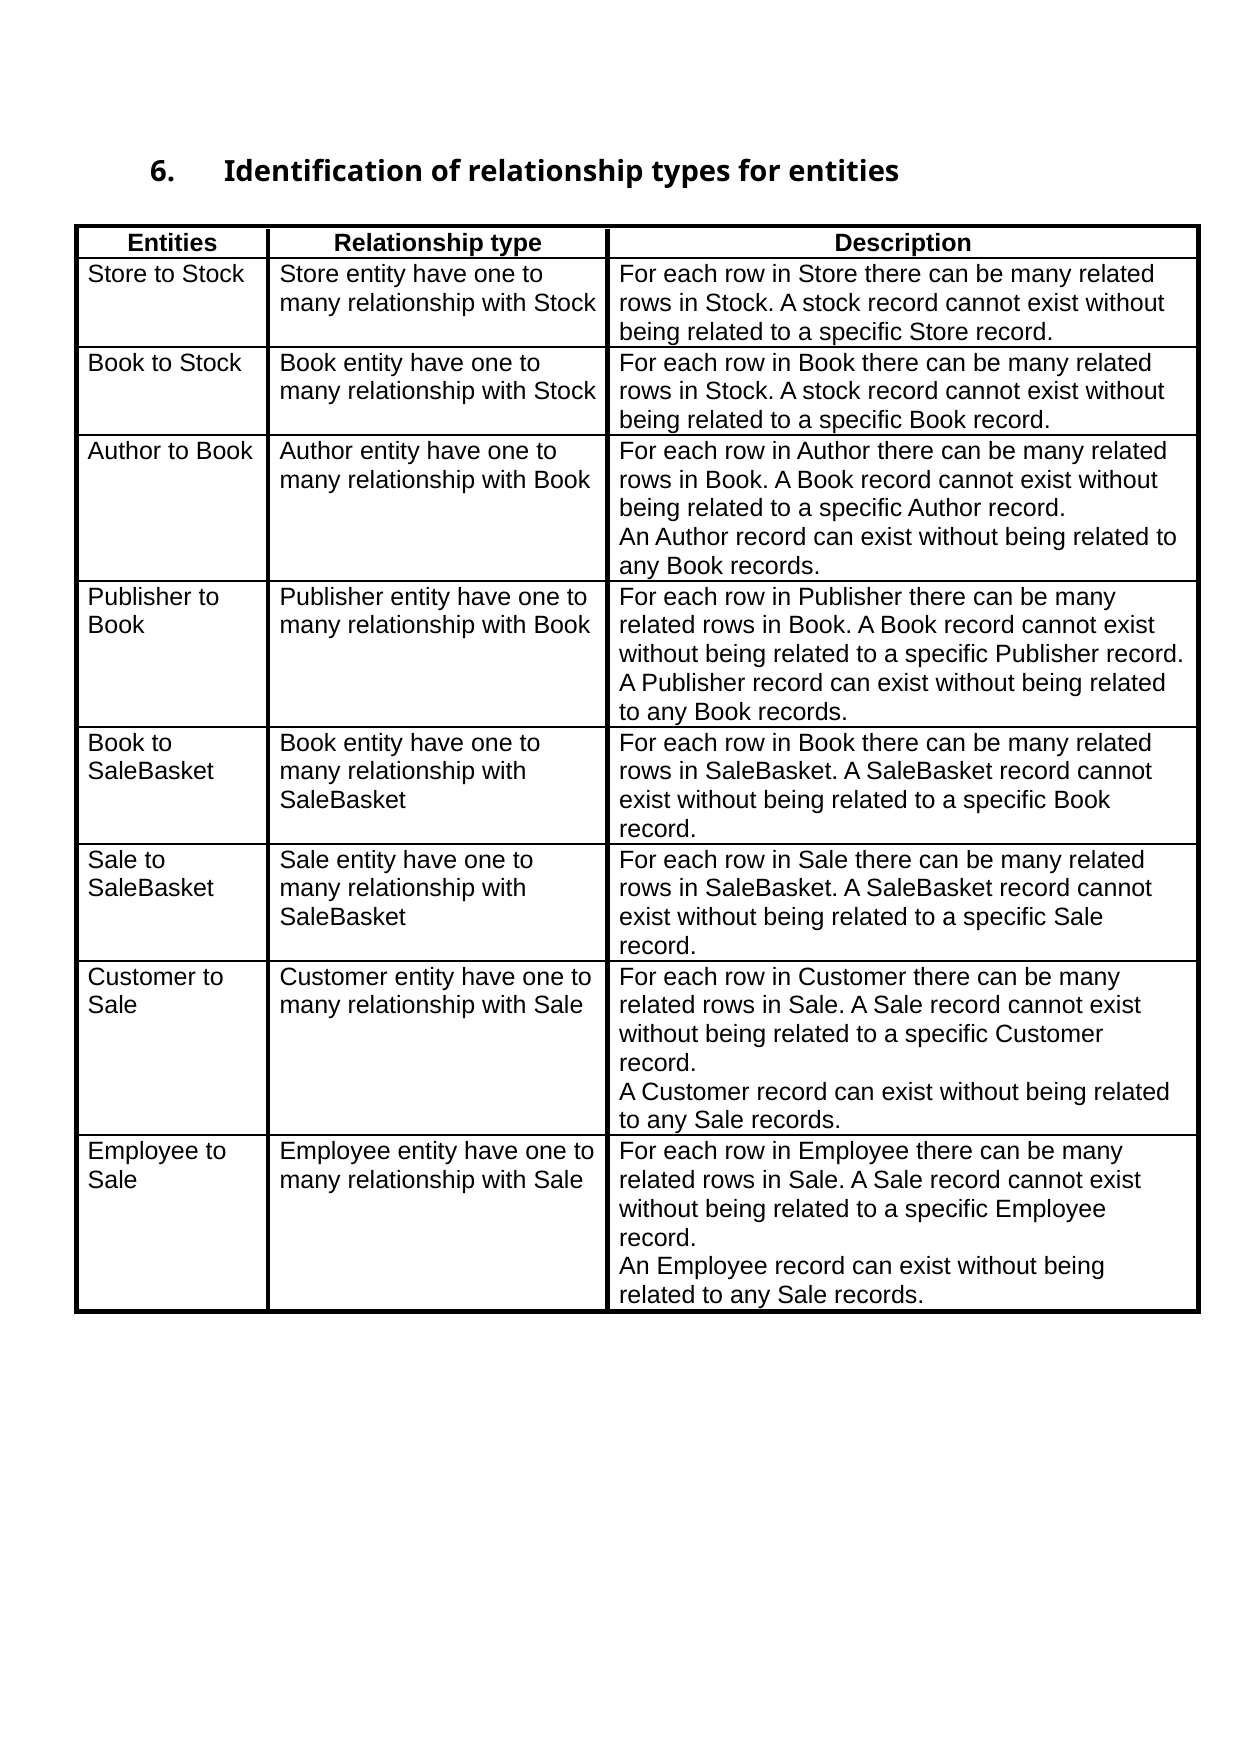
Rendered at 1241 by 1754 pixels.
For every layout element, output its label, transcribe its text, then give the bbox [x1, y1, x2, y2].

table_cell Sale entity have one to many relationship with SaleBasket [270, 845, 605, 960]
table_cell Sale to SaleBasket [79, 845, 266, 960]
table_cell For each row in Book there can be many related rows in SaleBasket. A SaleBasket record cannot exist without being related to a specific Book record. [610, 728, 1196, 843]
table_cell Store to Stock [79, 259, 266, 346]
table_cell Publisher to Book [79, 582, 266, 726]
table_cell For each row in Employee there can be many related rows in Sale. A Sale record cannot exist without being related to a specific Employee record. An Employee record can exist without being related to any Sale records. [610, 1136, 1196, 1309]
table_cell Customer entity have one to many relationship with Sale [270, 962, 605, 1134]
table_header Description [610, 228, 1196, 257]
table_cell Author entity have one to many relationship with Book [270, 436, 605, 580]
table_cell For each row in Publisher there can be many related rows in Book. A Book record cannot exist without being related to a specific Publisher record. A Publisher record can exist without being related to any Book records. [610, 582, 1196, 726]
table_cell Employee to Sale [79, 1136, 266, 1309]
table_cell Customer to Sale [79, 962, 266, 1134]
table_cell Book entity have one to many relationship with SaleBasket [270, 728, 605, 843]
table_cell Author to Book [79, 436, 266, 580]
table_header Entities [79, 228, 268, 257]
table_header Relationship type [270, 228, 608, 257]
table_cell Book to SaleBasket [79, 728, 266, 843]
table_cell Employee entity have one to many relationship with Sale [270, 1136, 605, 1309]
table_cell Store entity have one to many relationship with Stock [270, 259, 605, 346]
subtitle Identification of relationship types for entities [150, 150, 1090, 190]
table_cell For each row in Author there can be many related rows in Book. A Book record cannot exist without being related to a specific Author record. An Author record can exist without being related to any Book records. [610, 436, 1196, 580]
table_cell For each row in Sale there can be many related rows in SaleBasket. A SaleBasket record cannot exist without being related to a specific Sale record. [610, 845, 1196, 960]
table_cell For each row in Customer there can be many related rows in Sale. A Sale record cannot exist without being related to a specific Customer record. A Customer record can exist without being related to any Sale records. [610, 962, 1196, 1134]
table_cell For each row in Store there can be many related rows in Stock. A stock record cannot exist without being related to a specific Store record. [610, 259, 1196, 346]
table_cell Book to Stock [79, 348, 266, 434]
table_cell Publisher entity have one to many relationship with Book [270, 582, 605, 726]
table_cell For each row in Book there can be many related rows in Stock. A stock record cannot exist without being related to a specific Book record. [610, 348, 1196, 434]
table_cell Book entity have one to many relationship with Stock [270, 348, 605, 434]
